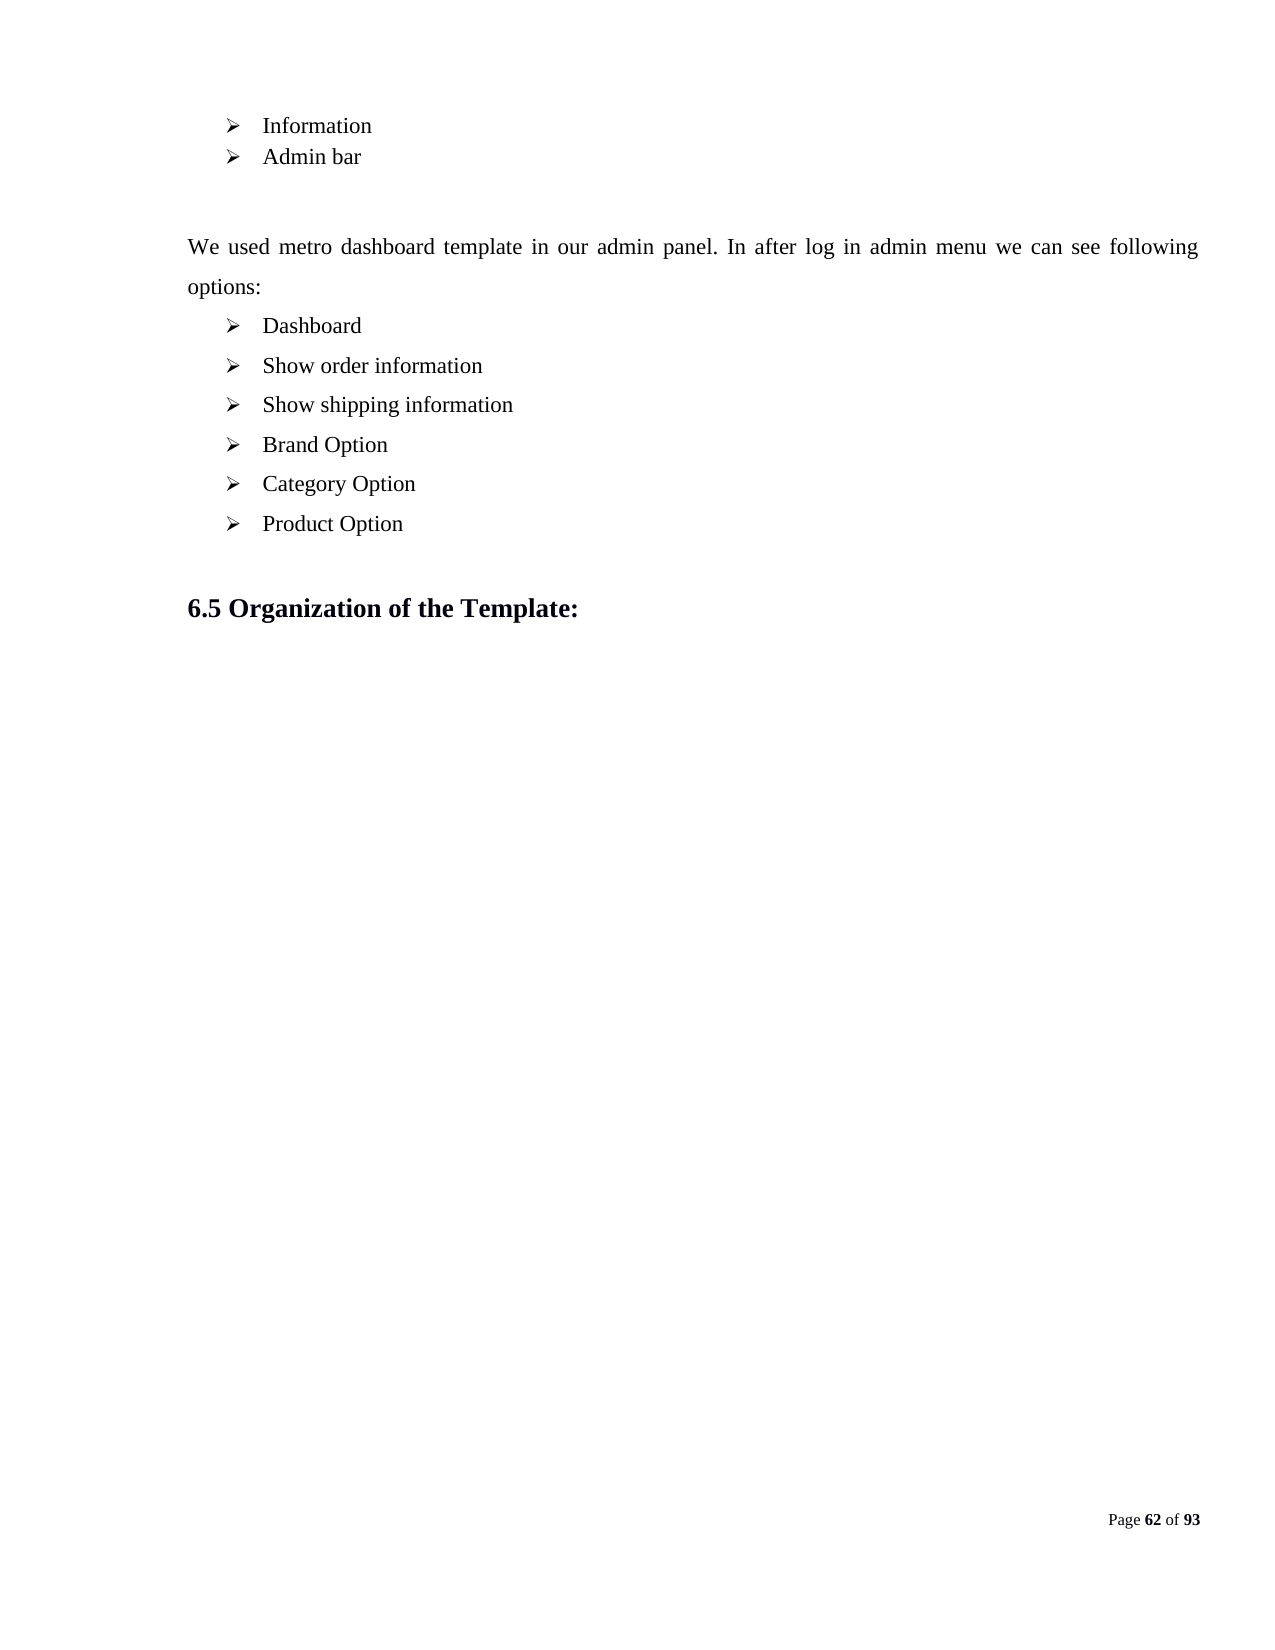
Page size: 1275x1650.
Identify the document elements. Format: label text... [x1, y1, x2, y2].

list Dashboard [225, 312, 1200, 338]
list Show shipping information [225, 391, 1200, 417]
text We used metro dashboard template in our admin panel. In after log in admin menu we can see following options: [187, 233, 1200, 299]
list Brand Option [225, 431, 1200, 457]
list Show order information [225, 352, 1200, 378]
list Category Option [225, 470, 1200, 496]
list Product Option [225, 509, 1200, 536]
list Admin bar [225, 143, 1200, 169]
list Information [225, 112, 1200, 139]
text 6.5 Organization of the Template: [187, 592, 1200, 623]
